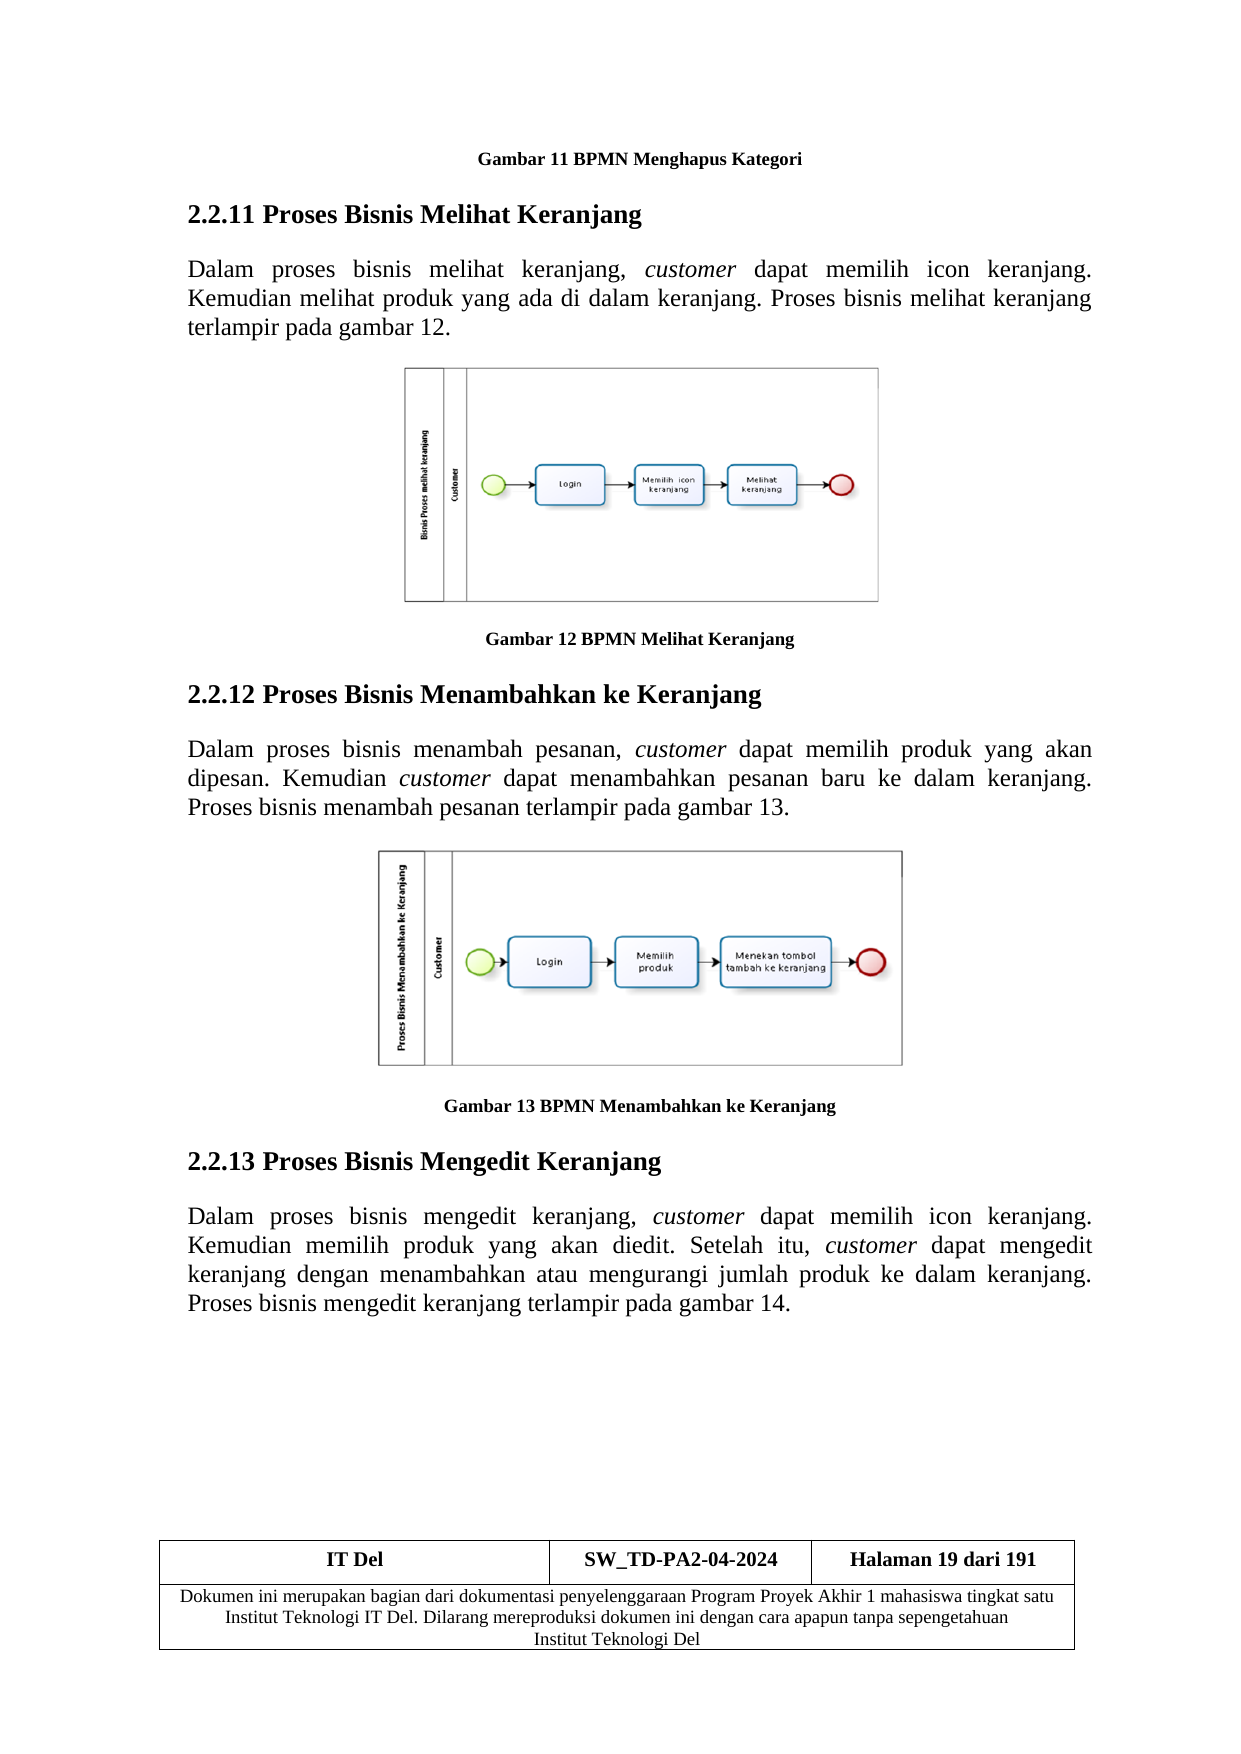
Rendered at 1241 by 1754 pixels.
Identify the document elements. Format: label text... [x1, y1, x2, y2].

text Gambar 12 BPMN Melihat Keranjang [187, 628, 1092, 649]
picture [401, 365, 879, 603]
text Dalam proses bisnis melihat keranjang, customer dapat memilih icon keranjang. Kemudian melihat produk yang ada di dalam keranjang. Proses bisnis melihat keranjang terlampir pada gambar 12. [187, 254, 1092, 341]
text Dalam proses bisnis menambah pesanan, customer dapat memilih produk yang akan dipesan. Kemudian customer dapat menambahkan pesanan baru ke dalam keranjang. Proses bisnis menambah pesanan terlampir pada gambar 13. [187, 734, 1092, 821]
subtitle 2.2.12 Proses Bisnis Menambahkan ke Keranjang [187, 678, 1092, 709]
text Dalam proses bisnis mengedit keranjang, customer dapat memilih icon keranjang. Kemudian memilih produk yang akan diedit. Setelah itu, customer dapat mengedit keranjang dengan menambahkan atau mengurangi jumlah produk ke dalam keranjang. Proses bisnis mengedit keranjang terlampir pada gambar 14. [187, 1201, 1092, 1316]
subtitle 2.2.11 Proses Bisnis Melihat Keranjang [187, 198, 1092, 229]
text Gambar 13 BPMN Menambahkan ke Keranjang [187, 1094, 1092, 1116]
picture [374, 845, 905, 1070]
subtitle 2.2.13 Proses Bisnis Mengedit Keranjang [187, 1145, 1092, 1176]
text Gambar 11 BPMN Menghapus Kategori [187, 148, 1092, 169]
